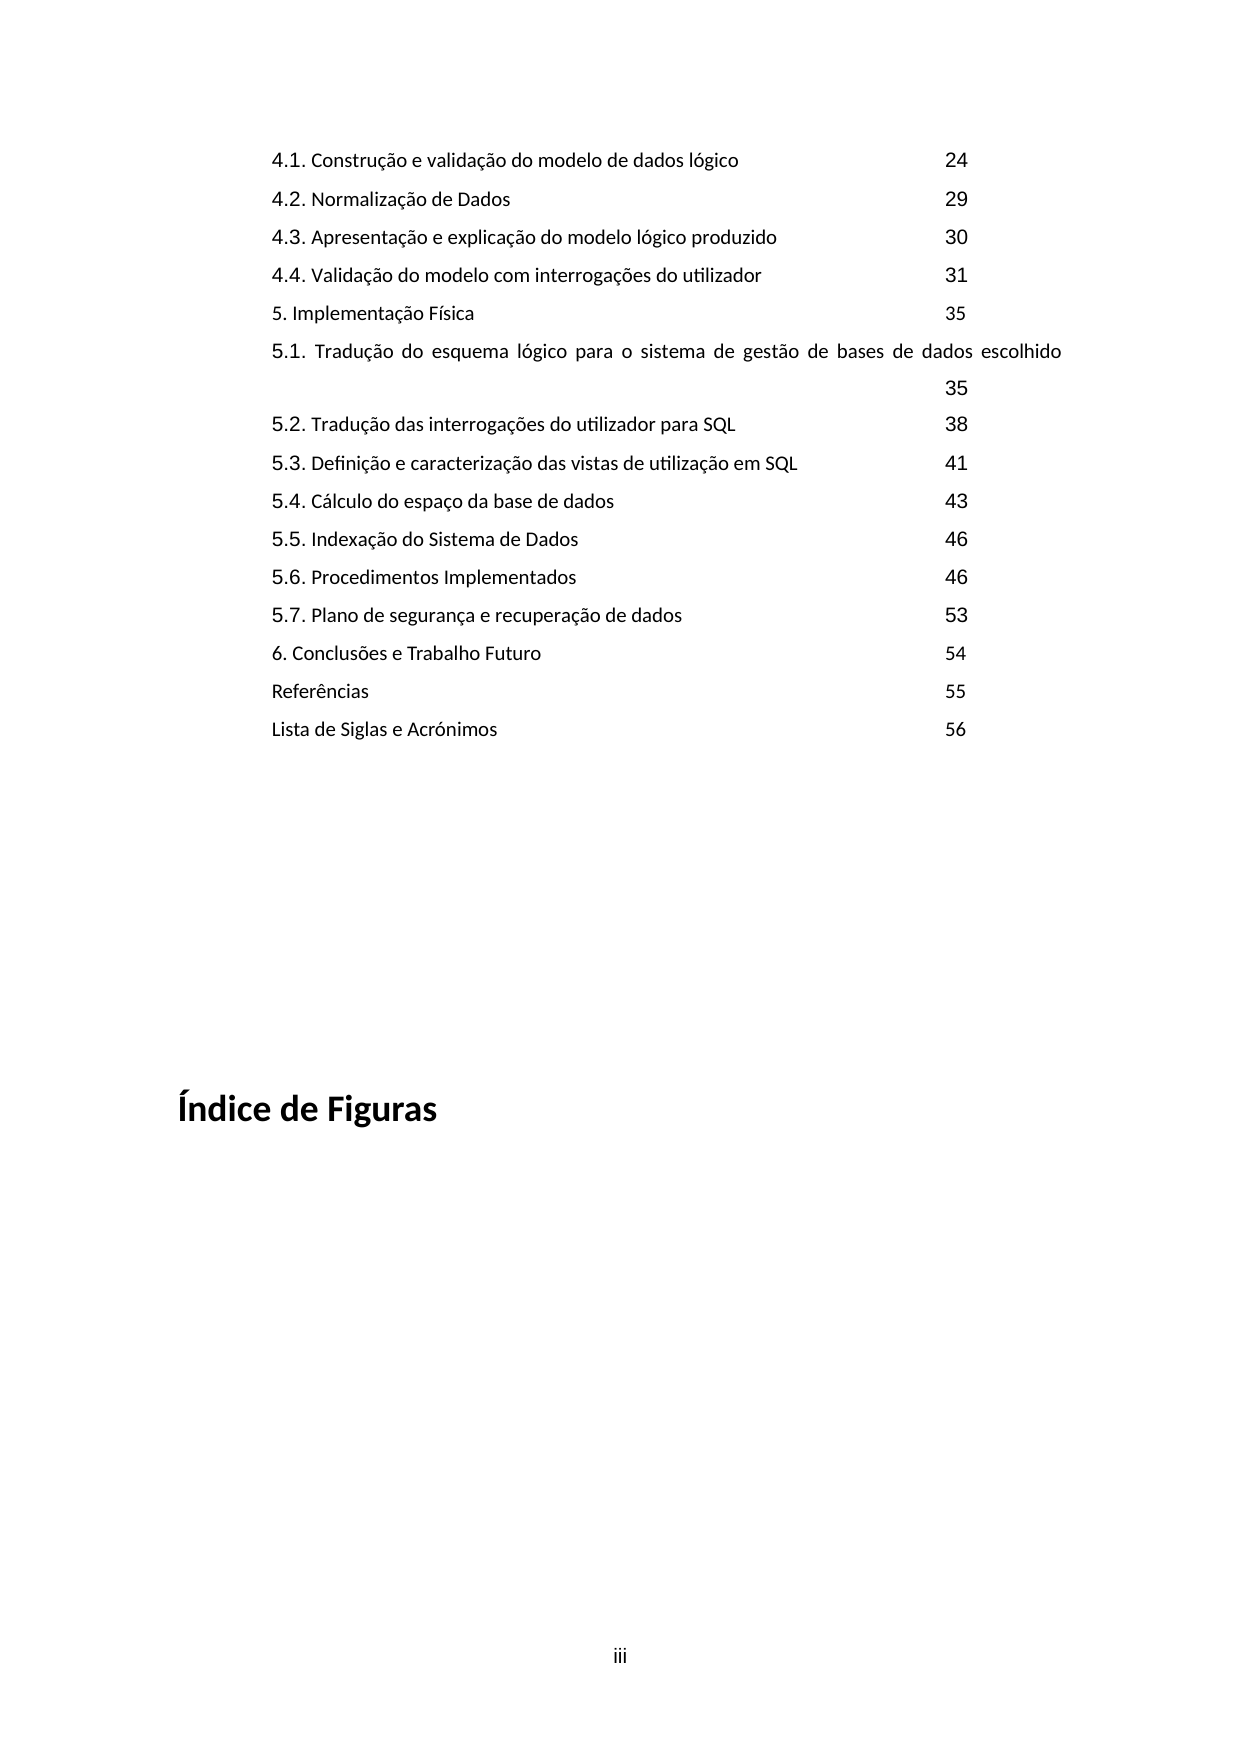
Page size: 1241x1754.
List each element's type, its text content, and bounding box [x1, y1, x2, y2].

subtitle Índice de Figuras [177, 1085, 1063, 1131]
